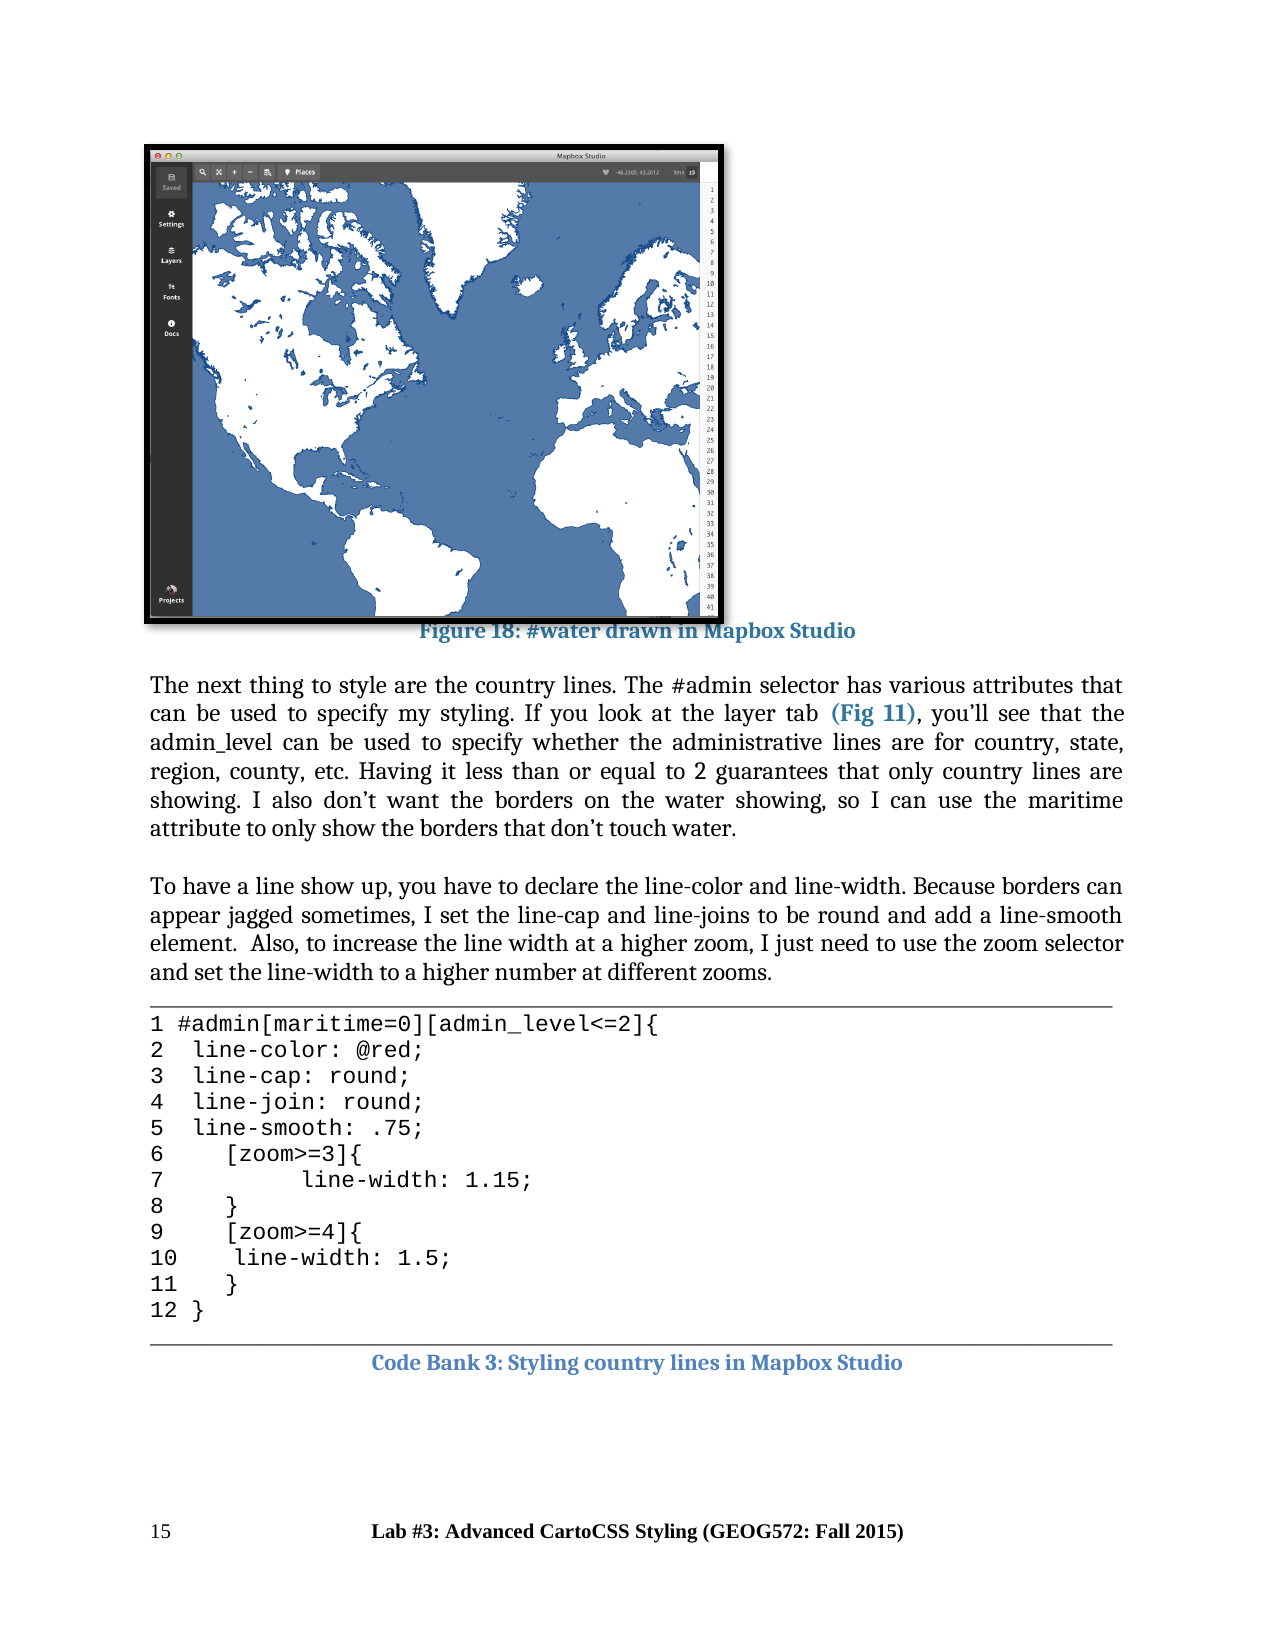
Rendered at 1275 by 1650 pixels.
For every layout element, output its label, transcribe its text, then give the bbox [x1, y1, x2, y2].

picture [150, 150, 718, 618]
text ______________________________________________________________________ [150, 987, 1125, 1013]
text To have a line show up, you have to declare the line-color and line-width. Because borders can appear jagged sometimes, I set the line-cap and line-joins to be round and add a line-smooth element. Also, to increase the line width at a higher zoom, I just need to use the zoom selector and set the line-width to a higher number at different zooms. [150, 872, 1125, 987]
text ______________________________________________________________________ [150, 1324, 1125, 1350]
text Figure 18: #water drawn in Mapbox Studio [150, 618, 1125, 644]
text 4 line-join: round; [150, 1091, 1125, 1116]
text 10 line-width: 1.5; [150, 1246, 1125, 1272]
text 9 [zoom>=4]{ [150, 1220, 1125, 1246]
text Code Bank 3: Styling country lines in Mapbox Studio [150, 1350, 1125, 1376]
text 12 } [150, 1298, 1125, 1324]
text 8 } [150, 1194, 1125, 1220]
text 7 line-width: 1.15; [150, 1168, 1125, 1194]
text 5 line-smooth: .75; [150, 1116, 1125, 1142]
text 3 line-cap: round; [150, 1064, 1125, 1091]
text 6 [zoom>=3]{ [150, 1142, 1125, 1168]
text 11 } [150, 1272, 1125, 1298]
text 2 line-color: @red; [150, 1039, 1125, 1064]
text The next thing to style are the country lines. The #admin selector has various attributes that can be used to specify my styling. If you look at the layer tab (Fig 11), you’ll see that the admin_level can be used to specify whether the administrative lines are for country, state, region, county, etc. Having it less than or equal to 2 guarantees that only country lines are showing. I also don’t want the borders on the water showing, so I can use the maritime attribute to only show the borders that don’t touch water. [150, 671, 1125, 843]
text 1 #admin[maritime=0][admin_level<=2]{ [150, 1013, 1125, 1039]
